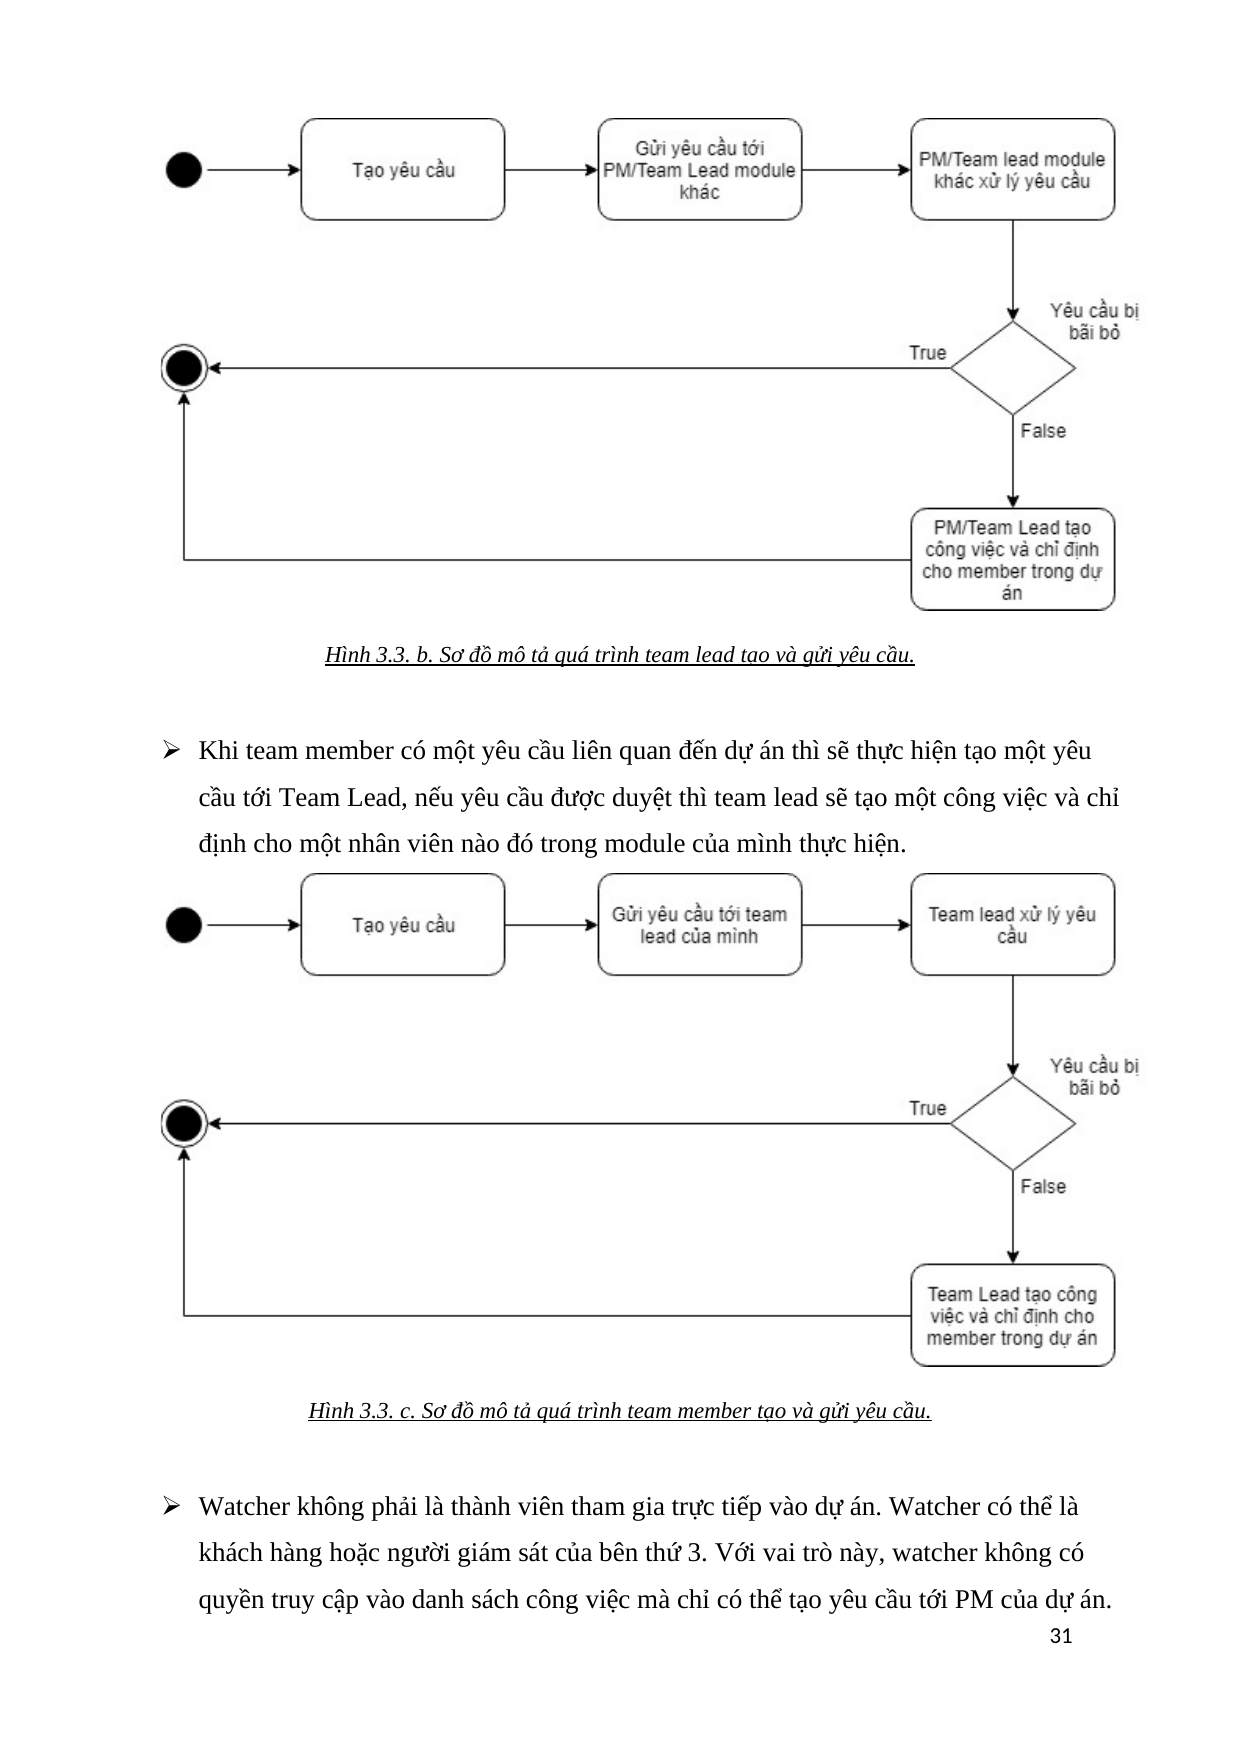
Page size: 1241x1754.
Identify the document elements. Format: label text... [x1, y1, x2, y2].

list Khi team member có một yêu cầu liên quan đến dự án thì sẽ thực hiện tạo một yêu cầu tới Team Lead, nếu yêu cầu được duyệt thì team lead sẽ tạo một công việc và chỉ định cho một nhân viên nào đó trong module của mình thực hiện. [161, 734, 1122, 858]
list Watcher không phải là thành viên tham gia trực tiếp vào dự án. Watcher có thể là khách hàng hoặc người giám sát của bên thứ 3. Với vai trò này, watcher không có quyền truy cập vào danh sách công việc mà chỉ có thể tạo yêu cầu tới PM của dự án. [161, 1490, 1122, 1614]
text Hình 3.3. b. Sơ đồ mô tả quá trình team lead tạo và gửi yêu cầu. [118, 642, 1122, 668]
picture [160, 118, 1147, 611]
text Hình 3.3. c. Sơ đồ mô tả quá trình team member tạo và gửi yêu cầu. [118, 1397, 1122, 1424]
picture [160, 873, 1147, 1367]
